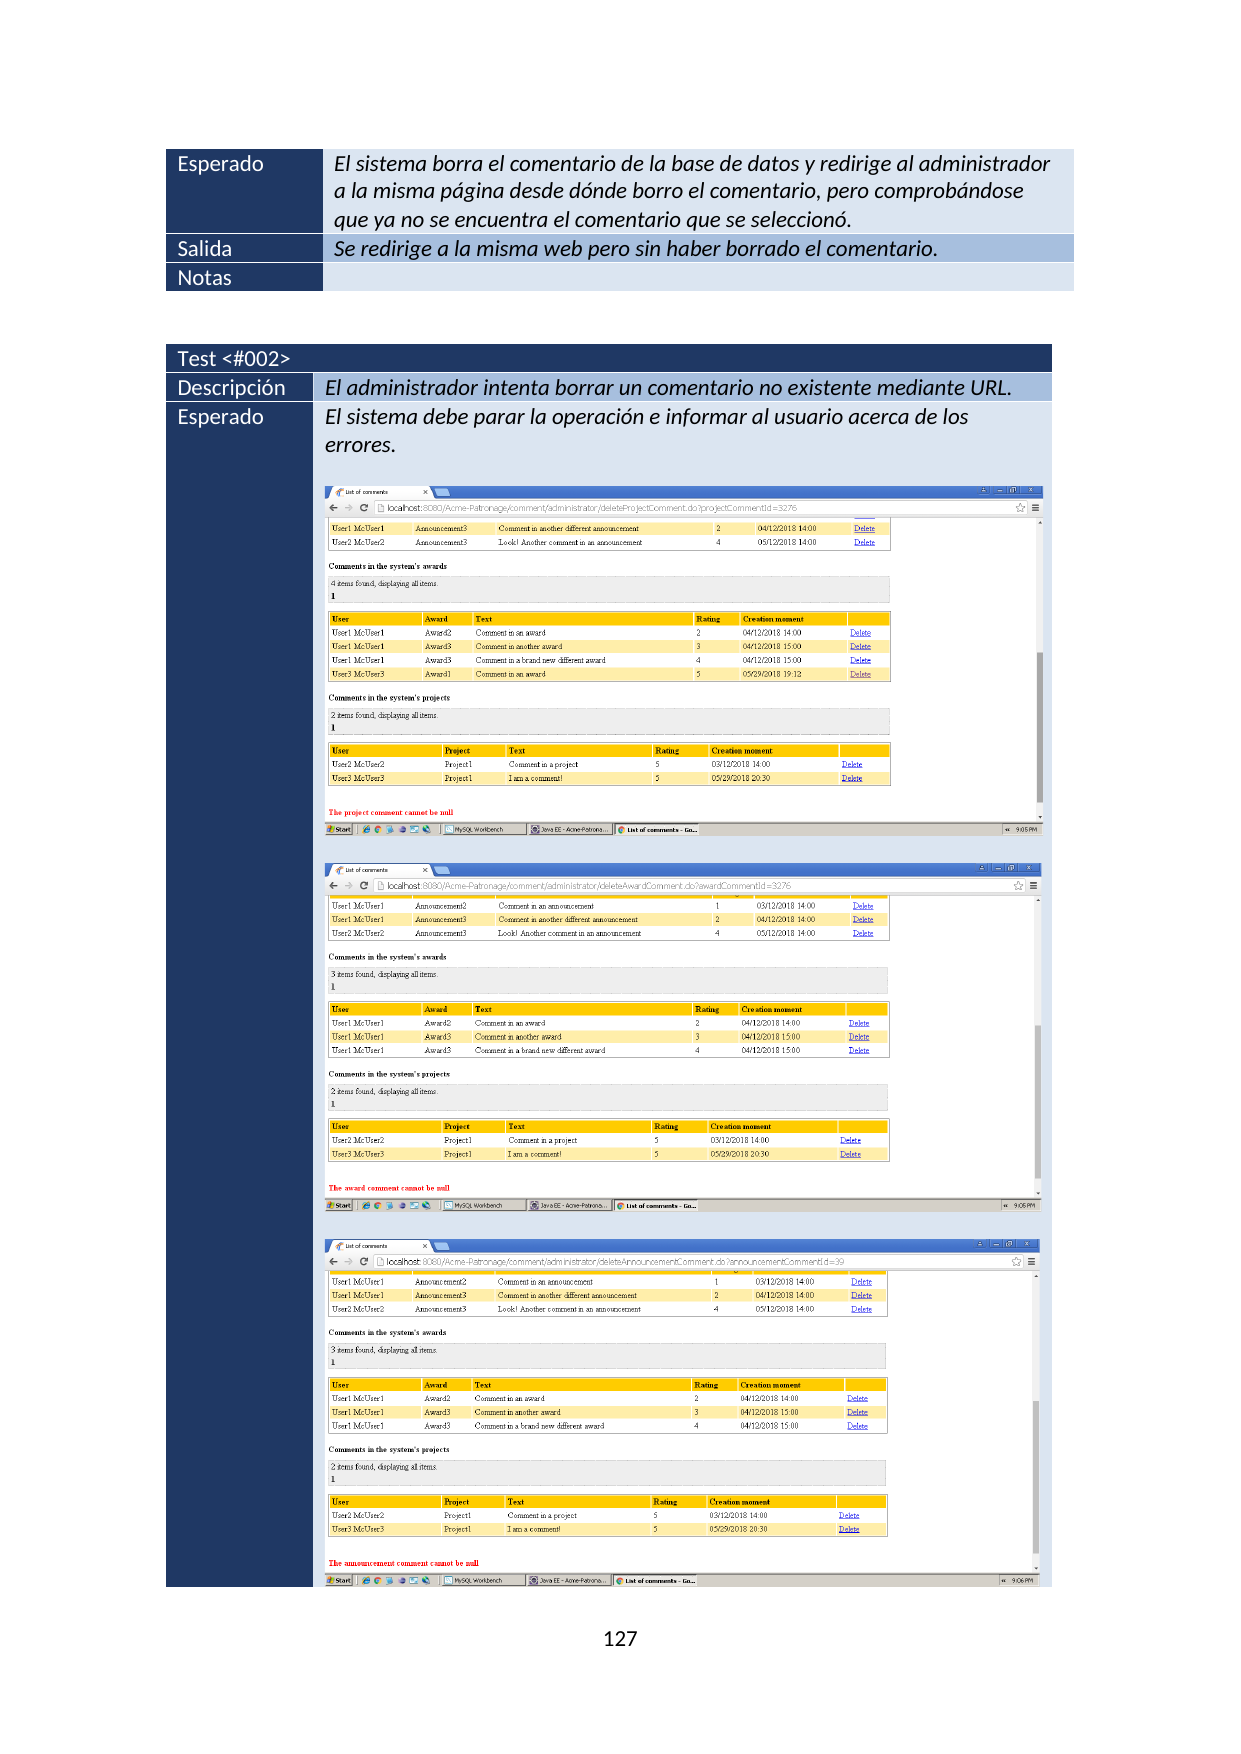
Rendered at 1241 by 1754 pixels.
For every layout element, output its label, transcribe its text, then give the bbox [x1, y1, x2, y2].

picture [324, 486, 1044, 836]
table_cell [323, 263, 1074, 291]
table_cell Descripción [166, 373, 313, 401]
table_cell Salida [166, 234, 323, 262]
table_cell Se redirige a la misma web pero sin haber borrado el comentario. [323, 234, 1074, 262]
table_cell El sistema debe parar la operación e informar al usuario acerca de los errores. [314, 402, 1052, 1587]
table_header Test <#002> [166, 344, 1052, 372]
table_cell Notas [166, 263, 323, 291]
picture [324, 1239, 1040, 1587]
picture [324, 863, 1042, 1212]
table_cell El sistema borra el comentario de la base de datos y redirige al administrador a la misma página desde dónde borro el comentario, pero comprobándose que ya no se encuentra el comentario que se seleccionó. [323, 149, 1074, 233]
table_cell Esperado [166, 149, 323, 233]
table_cell Esperado [166, 402, 313, 1587]
table_cell El administrador intenta borrar un comentario no existente mediante URL. [314, 373, 1052, 401]
